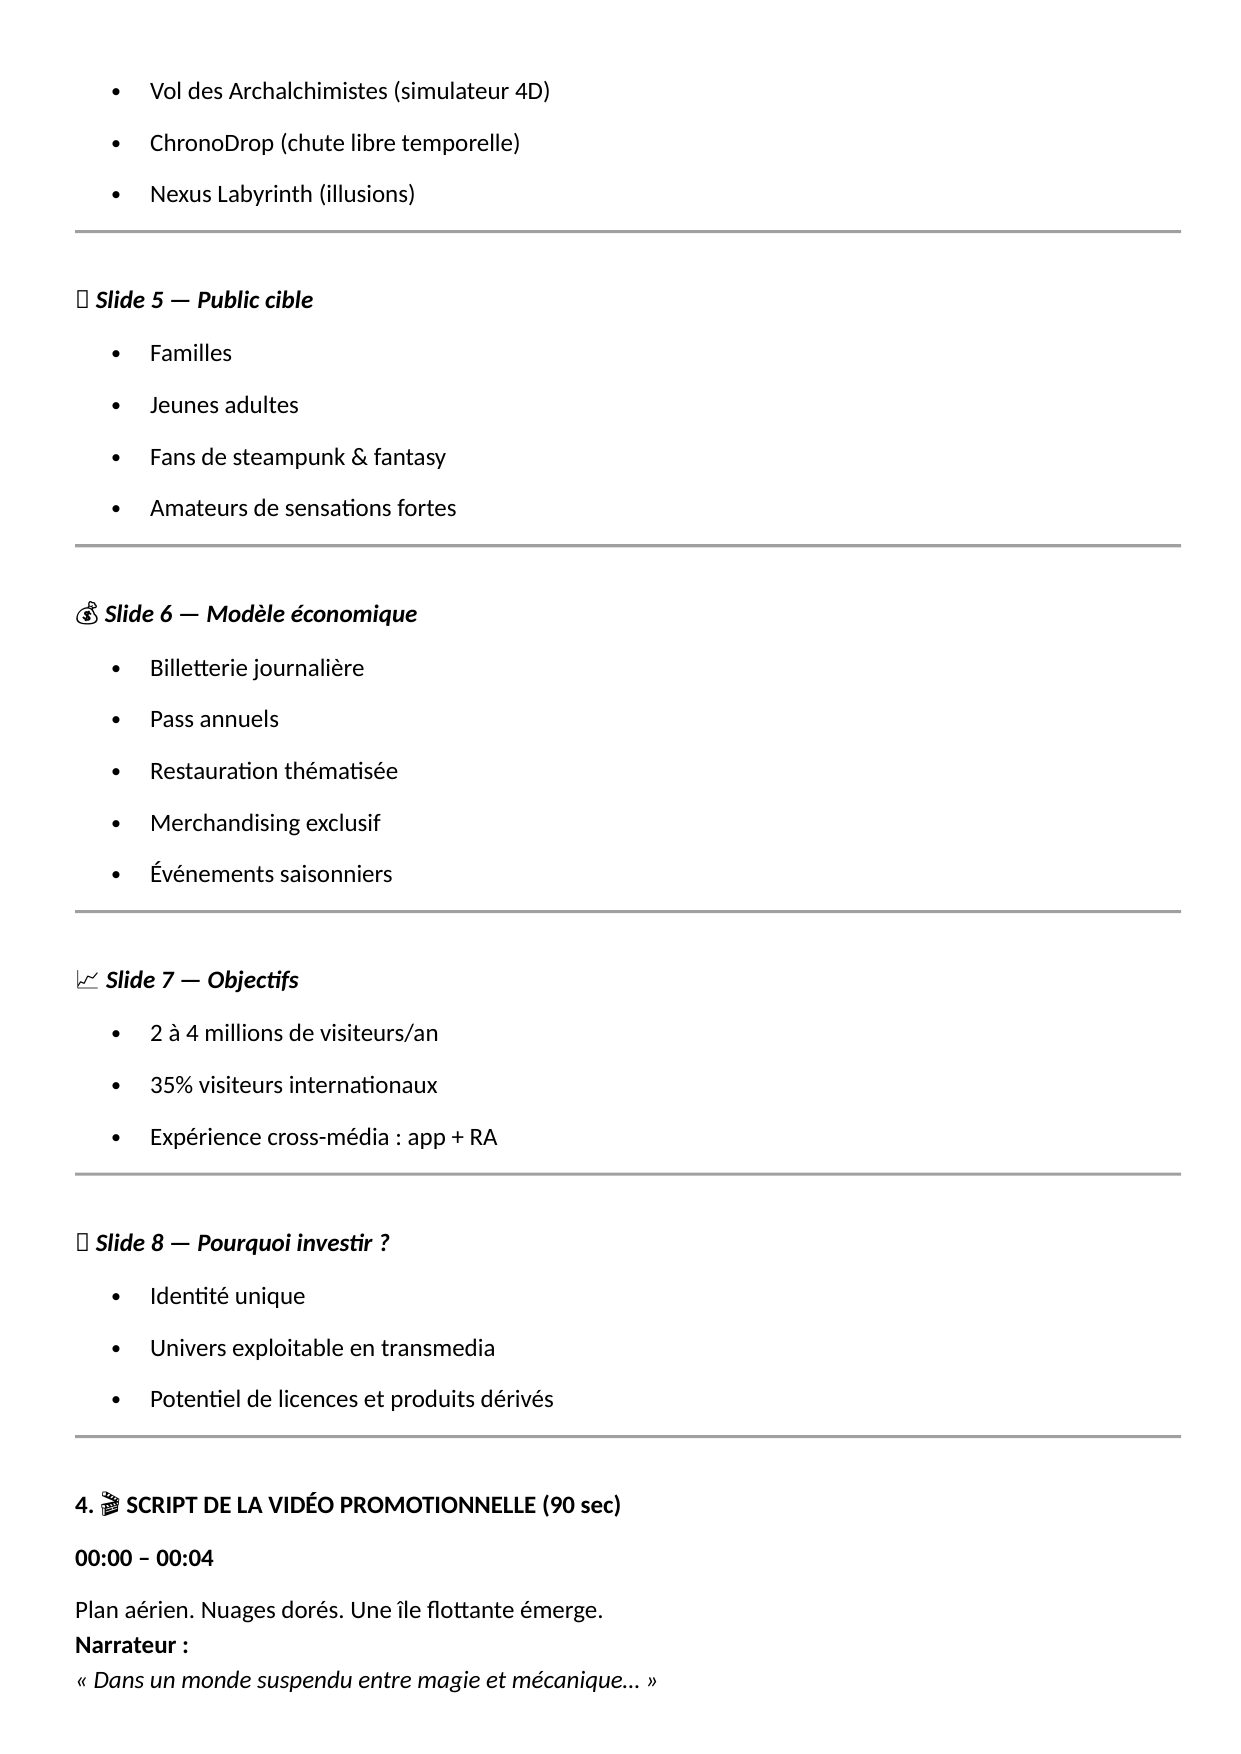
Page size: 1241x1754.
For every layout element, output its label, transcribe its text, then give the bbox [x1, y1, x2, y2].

text 💰 Slide 6 — Modèle économique [75, 596, 1181, 630]
text 🚀 Slide 8 — Pourquoi investir ? [75, 1224, 1181, 1258]
list 2 à 4 millions de visiteurs/an [112, 1017, 1181, 1048]
list 35% visiteurs internationaux [112, 1069, 1181, 1100]
text Plan aérien. Nuages dorés. Une île flottante émerge. Narrateur : « Dans un monde suspendu entre magie et mécanique… » [75, 1594, 1181, 1695]
list Pass annuels [112, 703, 1181, 734]
list Familles [112, 337, 1181, 368]
list Univers exploitable en transmedia [112, 1332, 1181, 1362]
text 🎯 Slide 5 — Public cible [75, 282, 1181, 316]
list Amateurs de sensations fortes [112, 492, 1181, 523]
list Nexus Labyrinth (illusions) [112, 178, 1181, 209]
list Jeunes adultes [112, 389, 1181, 420]
list Merchandising exclusif [112, 807, 1181, 837]
text 📈 Slide 7 — Objectifs [75, 962, 1181, 996]
text 4. 🎬 SCRIPT DE LA VIDÉO PROMOTIONNELLE (90 sec) [75, 1487, 1181, 1521]
list Potentiel de licences et produits dérivés [112, 1383, 1181, 1414]
list Restauration thématisée [112, 755, 1181, 786]
text 00:00 – 00:04 [75, 1542, 1181, 1573]
list Identité unique [112, 1280, 1181, 1311]
list ChronoDrop (chute libre temporelle) [112, 127, 1181, 157]
list Vol des Archalchimistes (simulateur 4D) [112, 75, 1181, 106]
list Expérience cross-média : app + RA [112, 1121, 1181, 1151]
list Billetterie journalière [112, 652, 1181, 682]
list Événements saisonniers [112, 858, 1181, 889]
list Fans de steampunk & fantasy [112, 441, 1181, 471]
